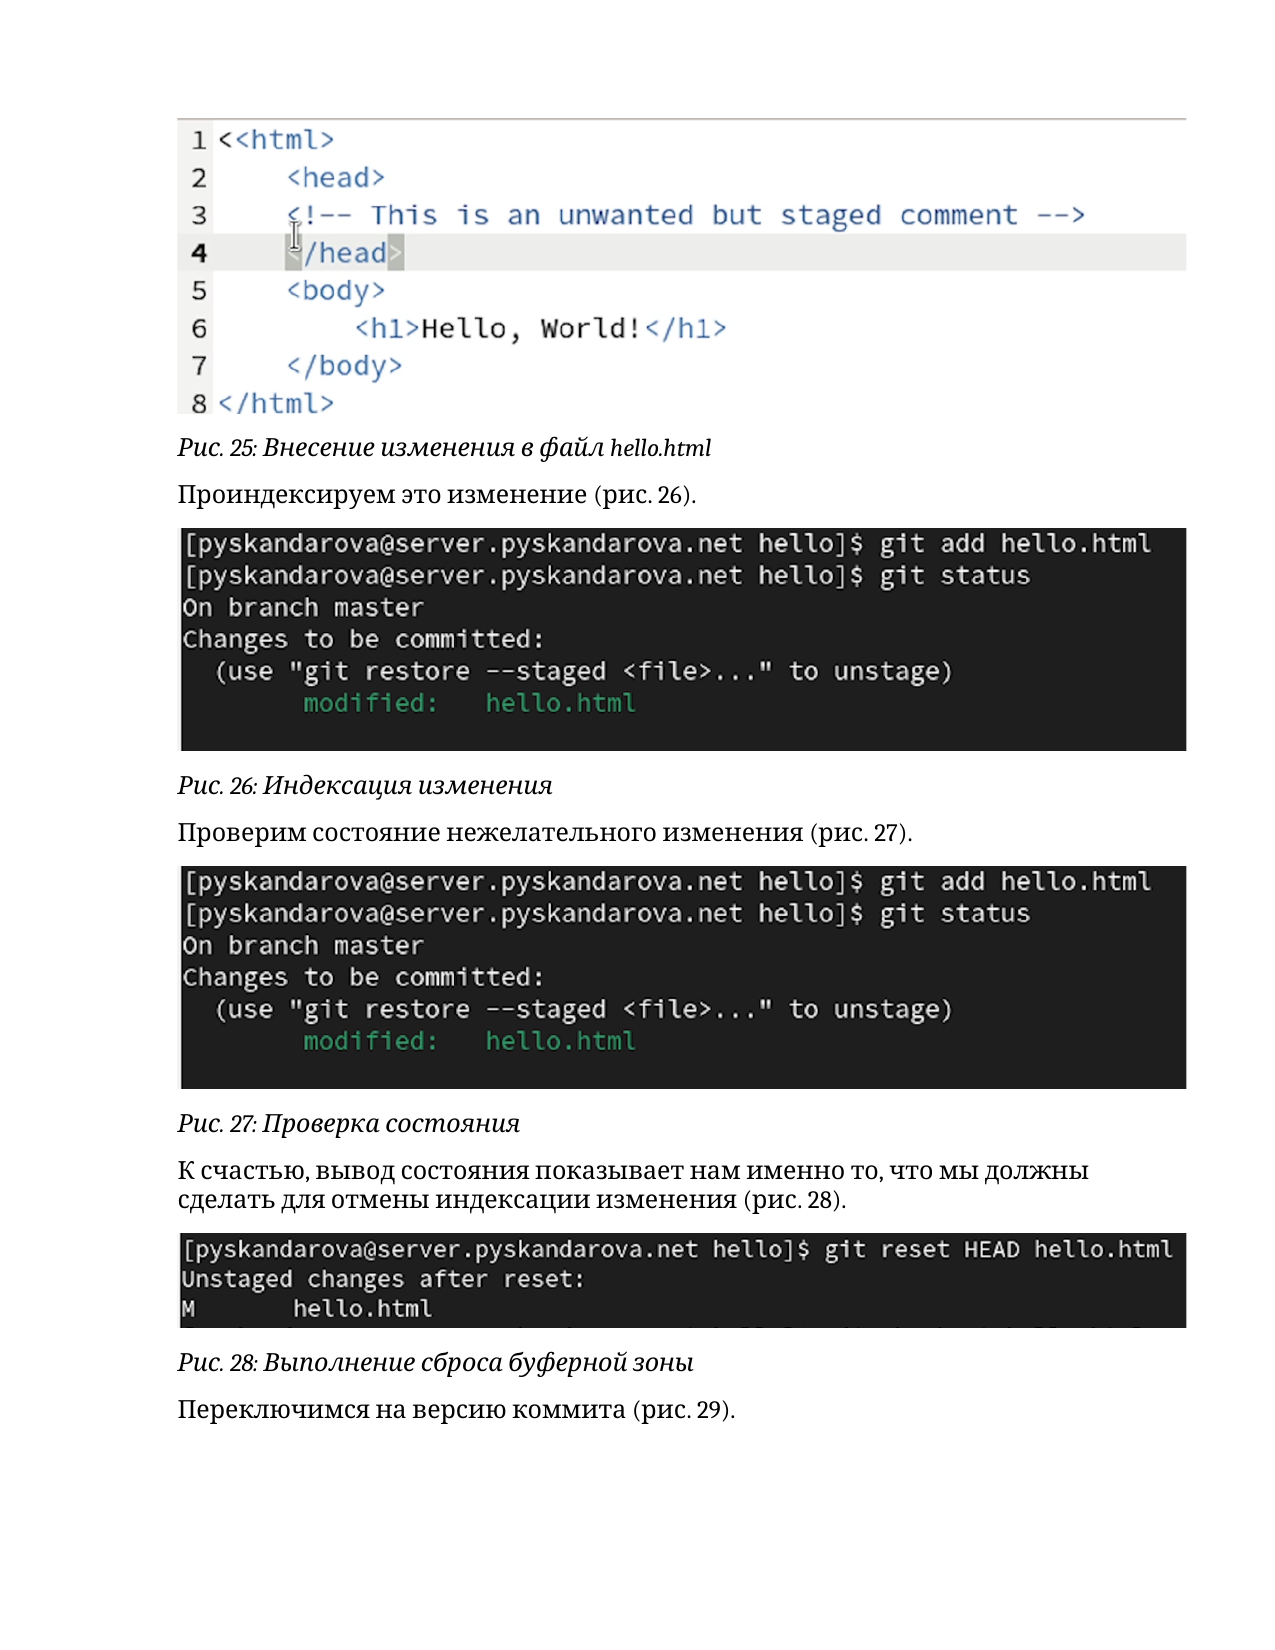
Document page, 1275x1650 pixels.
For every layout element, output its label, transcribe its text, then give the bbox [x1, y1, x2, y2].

text Переключимся на версию коммита (рис. 29). [177, 1396, 1186, 1425]
picture [177, 528, 1187, 751]
picture [177, 1233, 1187, 1328]
text Проверим состояние нежелательного изменения (рис. 27). [177, 819, 1186, 848]
text К счастью, вывод состояния показывает нам именно то, что мы должны сделать для отмены индексации изменения (рис. 28). [177, 1157, 1186, 1215]
text Рис. 28: Выполнение сброса буферной зоны [177, 1348, 1186, 1377]
picture [177, 866, 1187, 1089]
text Проиндексируем это изменение (рис. 26). [177, 481, 1186, 510]
text Рис. 27: Проверка состояния [177, 1110, 1186, 1138]
text Рис. 26: Индексация изменения [177, 772, 1186, 801]
text Рис. 25: Внесение изменения в файл hello.html [177, 434, 1186, 463]
picture [177, 118, 1187, 414]
